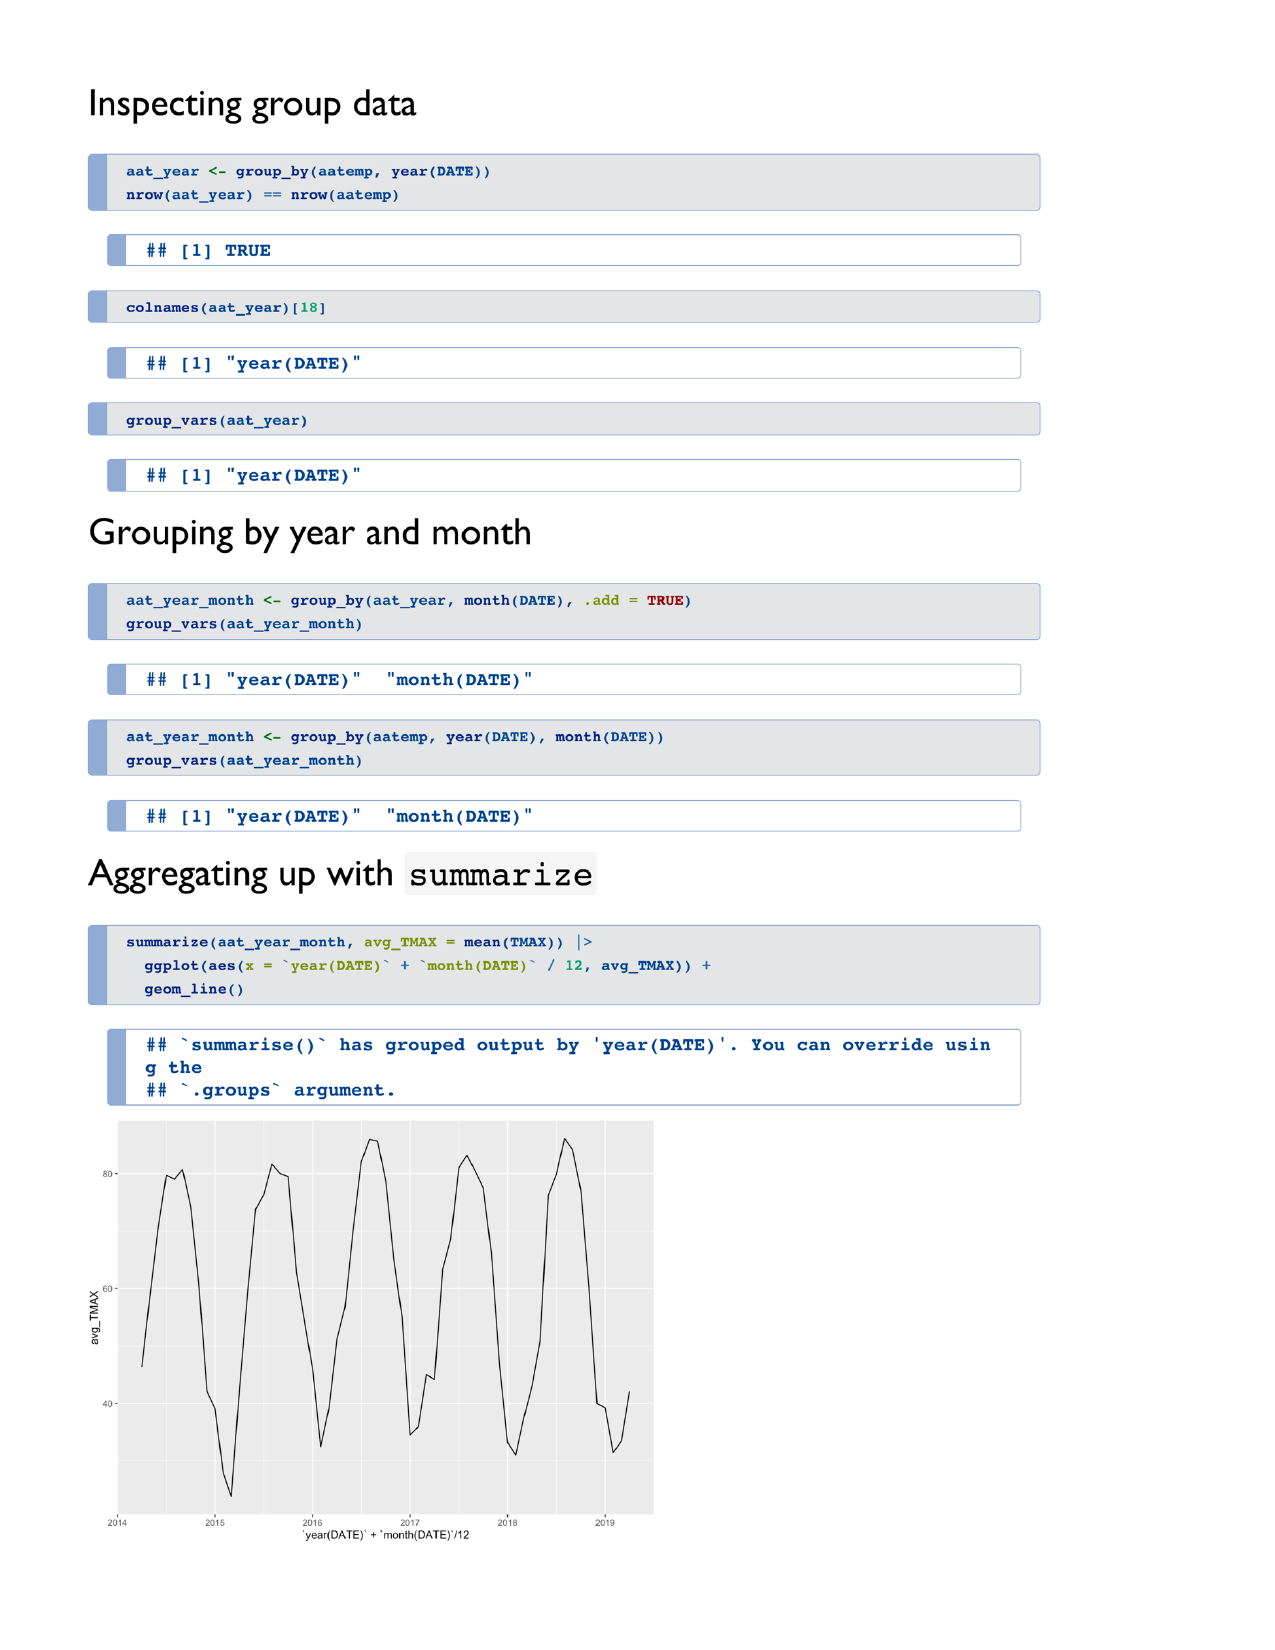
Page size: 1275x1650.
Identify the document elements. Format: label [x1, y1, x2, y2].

picture [75, 75, 1050, 1550]
